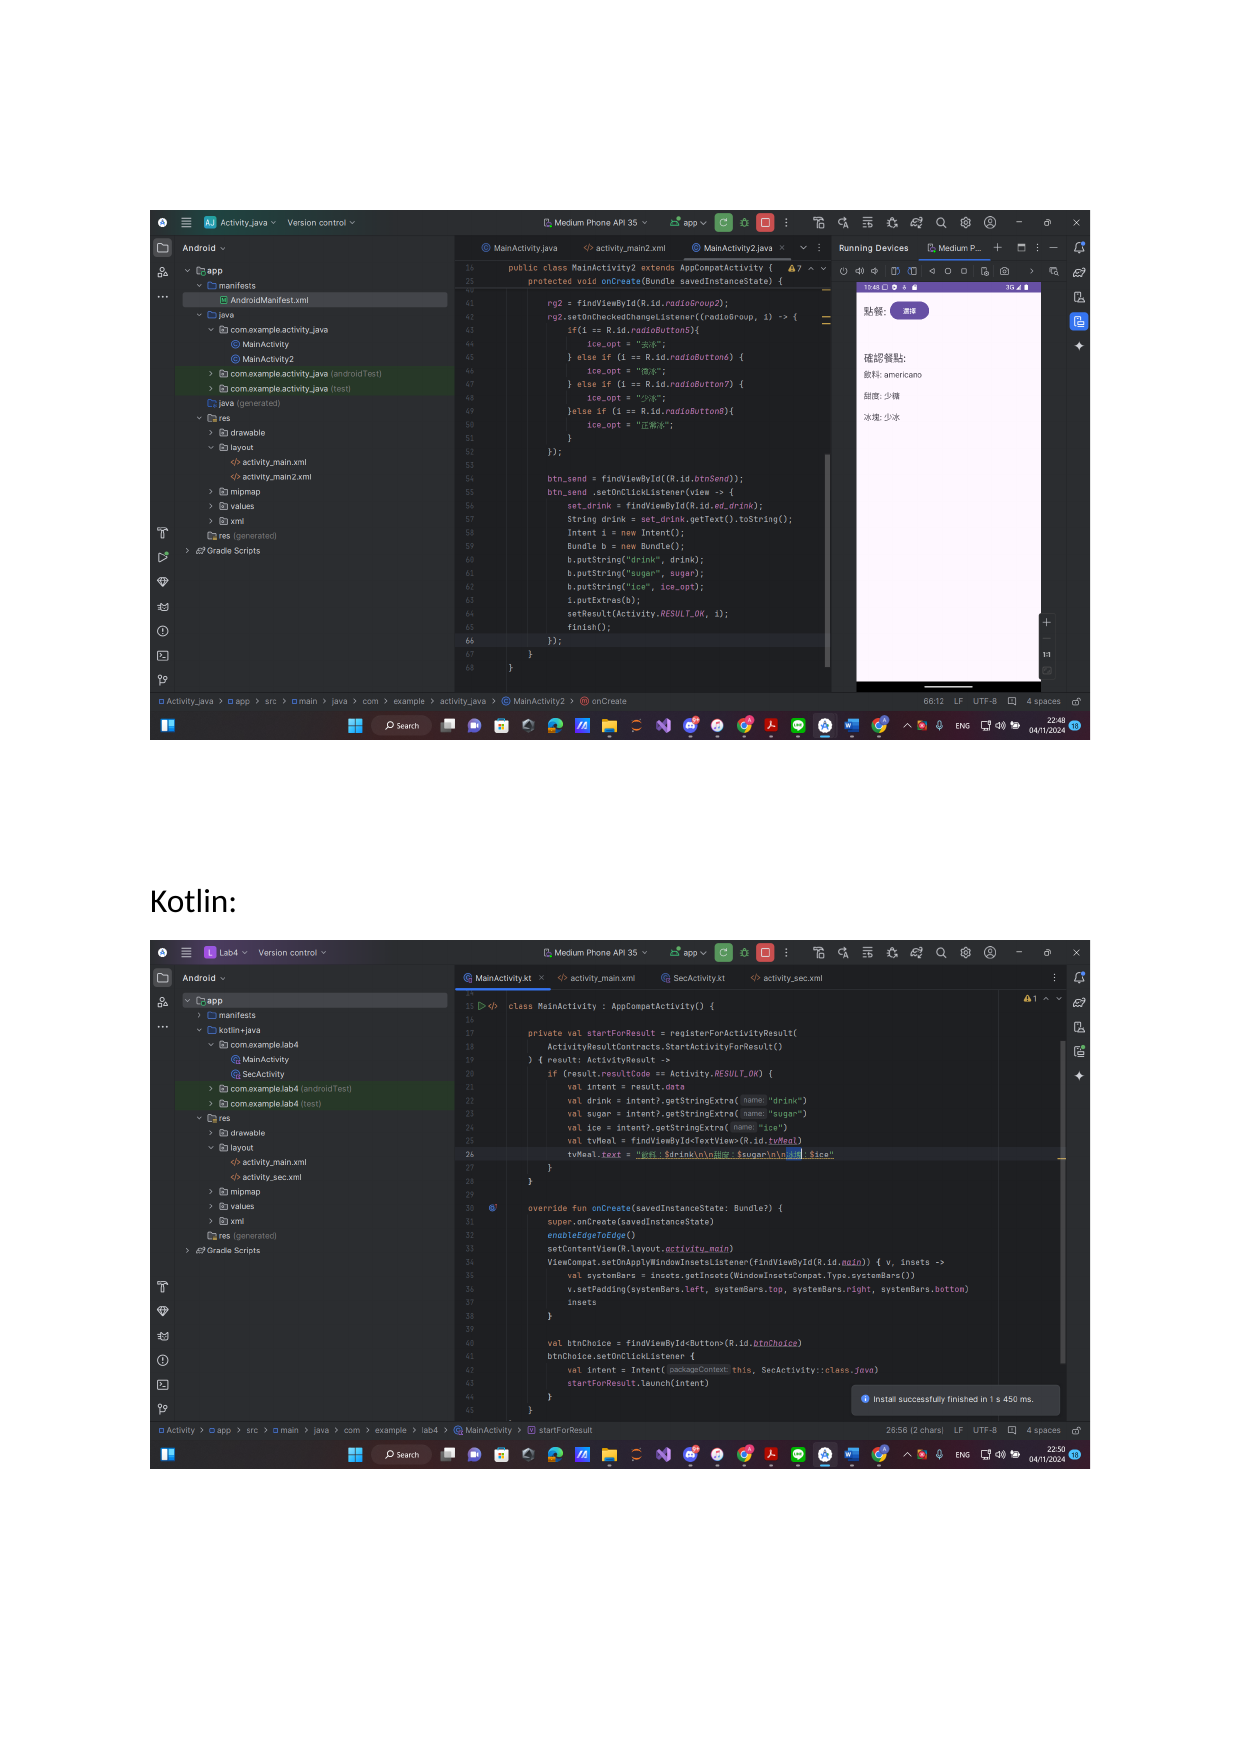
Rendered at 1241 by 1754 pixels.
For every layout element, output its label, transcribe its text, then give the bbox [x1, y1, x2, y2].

picture [150, 210, 1091, 740]
text Kotlin: [150, 879, 1090, 920]
picture [150, 940, 1091, 1469]
